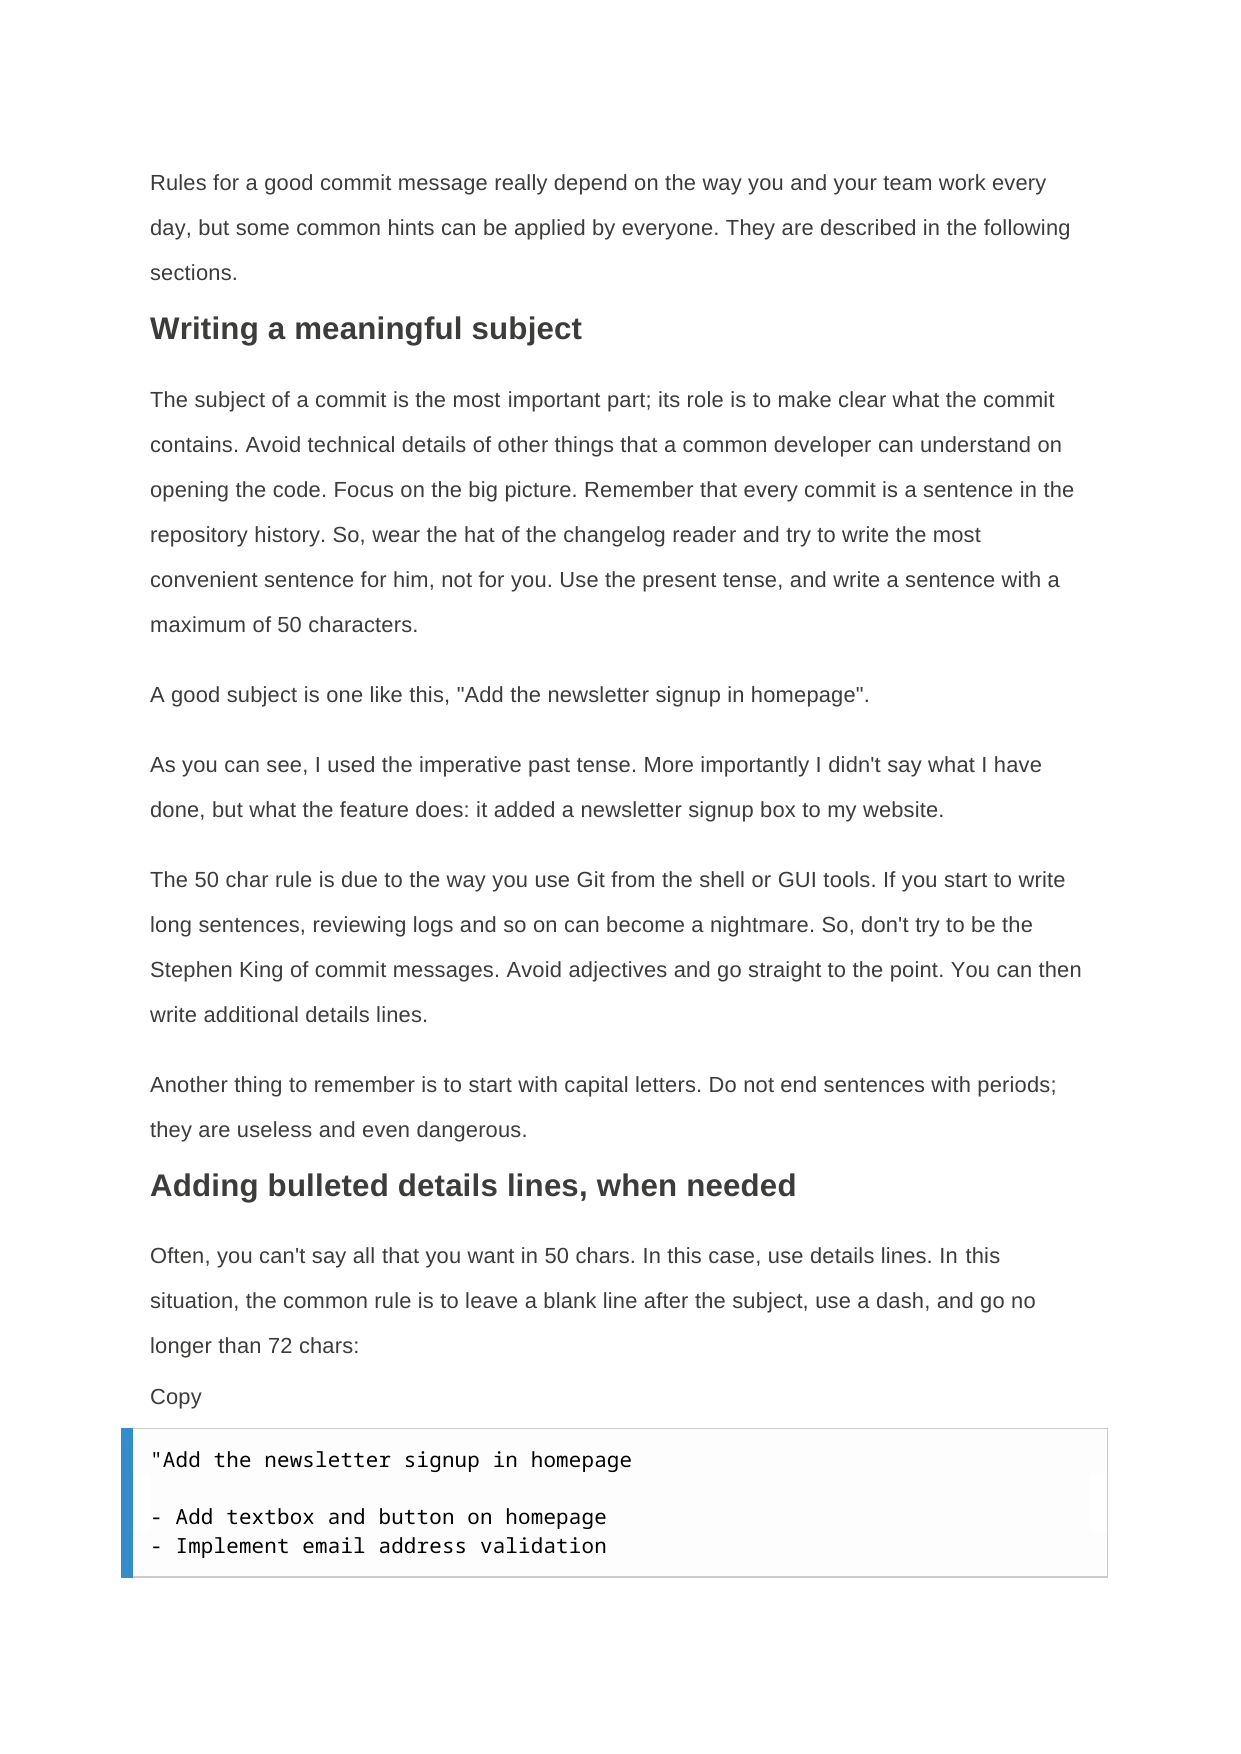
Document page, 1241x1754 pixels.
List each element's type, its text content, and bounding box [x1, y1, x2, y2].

text The subject of a commit is the most important part; its role is to make clear what the commit contains. Avoid technical details of other things that a common developer can understand on opening the code. Focus on the big picture. Remember that every commit is a sentence in the repository history. So, wear the hat of the changelog reader and try to write the most convenient sentence for him, not for you. Use the present tense, and write a sentence with a maximum of 50 characters. [150, 367, 1090, 637]
text Rules for a good commit message really depend on the way you and your team work every day, but some common hints can be applied by everyone. They are described in the following sections. [150, 150, 1090, 285]
text A good subject is one like this, "Add the newsletter signup in homepage". [150, 662, 1090, 707]
text As you can see, I used the imperative past tense. More importantly I didn't say what I have done, but what the feature does: it added a newsletter signup box to my website. [150, 732, 1090, 822]
text - Implement email address validation [133, 1513, 1107, 1576]
text Often, you can't say all that you want in 50 chars. In this case, use details lines. In this situation, the common rule is to leave a blank line after the subject, use a dash, and go no longer than 72 chars: [150, 1223, 1090, 1358]
subtitle Writing a meaningful subject [150, 310, 1090, 346]
text Another thing to remember is to start with capital letters. Do not end sentences with periods; they are useless and even dangerous. [150, 1052, 1090, 1142]
subtitle Adding bulleted details lines, when needed [150, 1167, 1090, 1203]
text Copy [150, 1383, 1090, 1409]
text The 50 char rule is due to the way you use Git from the shell or GUI tools. If you start to write long sentences, reviewing logs and so on can become a nightmare. So, don't try to be the Stephen King of commit messages. Avoid adjectives and go straight to the point. You can then write additional details lines. [150, 847, 1090, 1027]
text "Add the newsletter signup in homepage [133, 1429, 1107, 1474]
